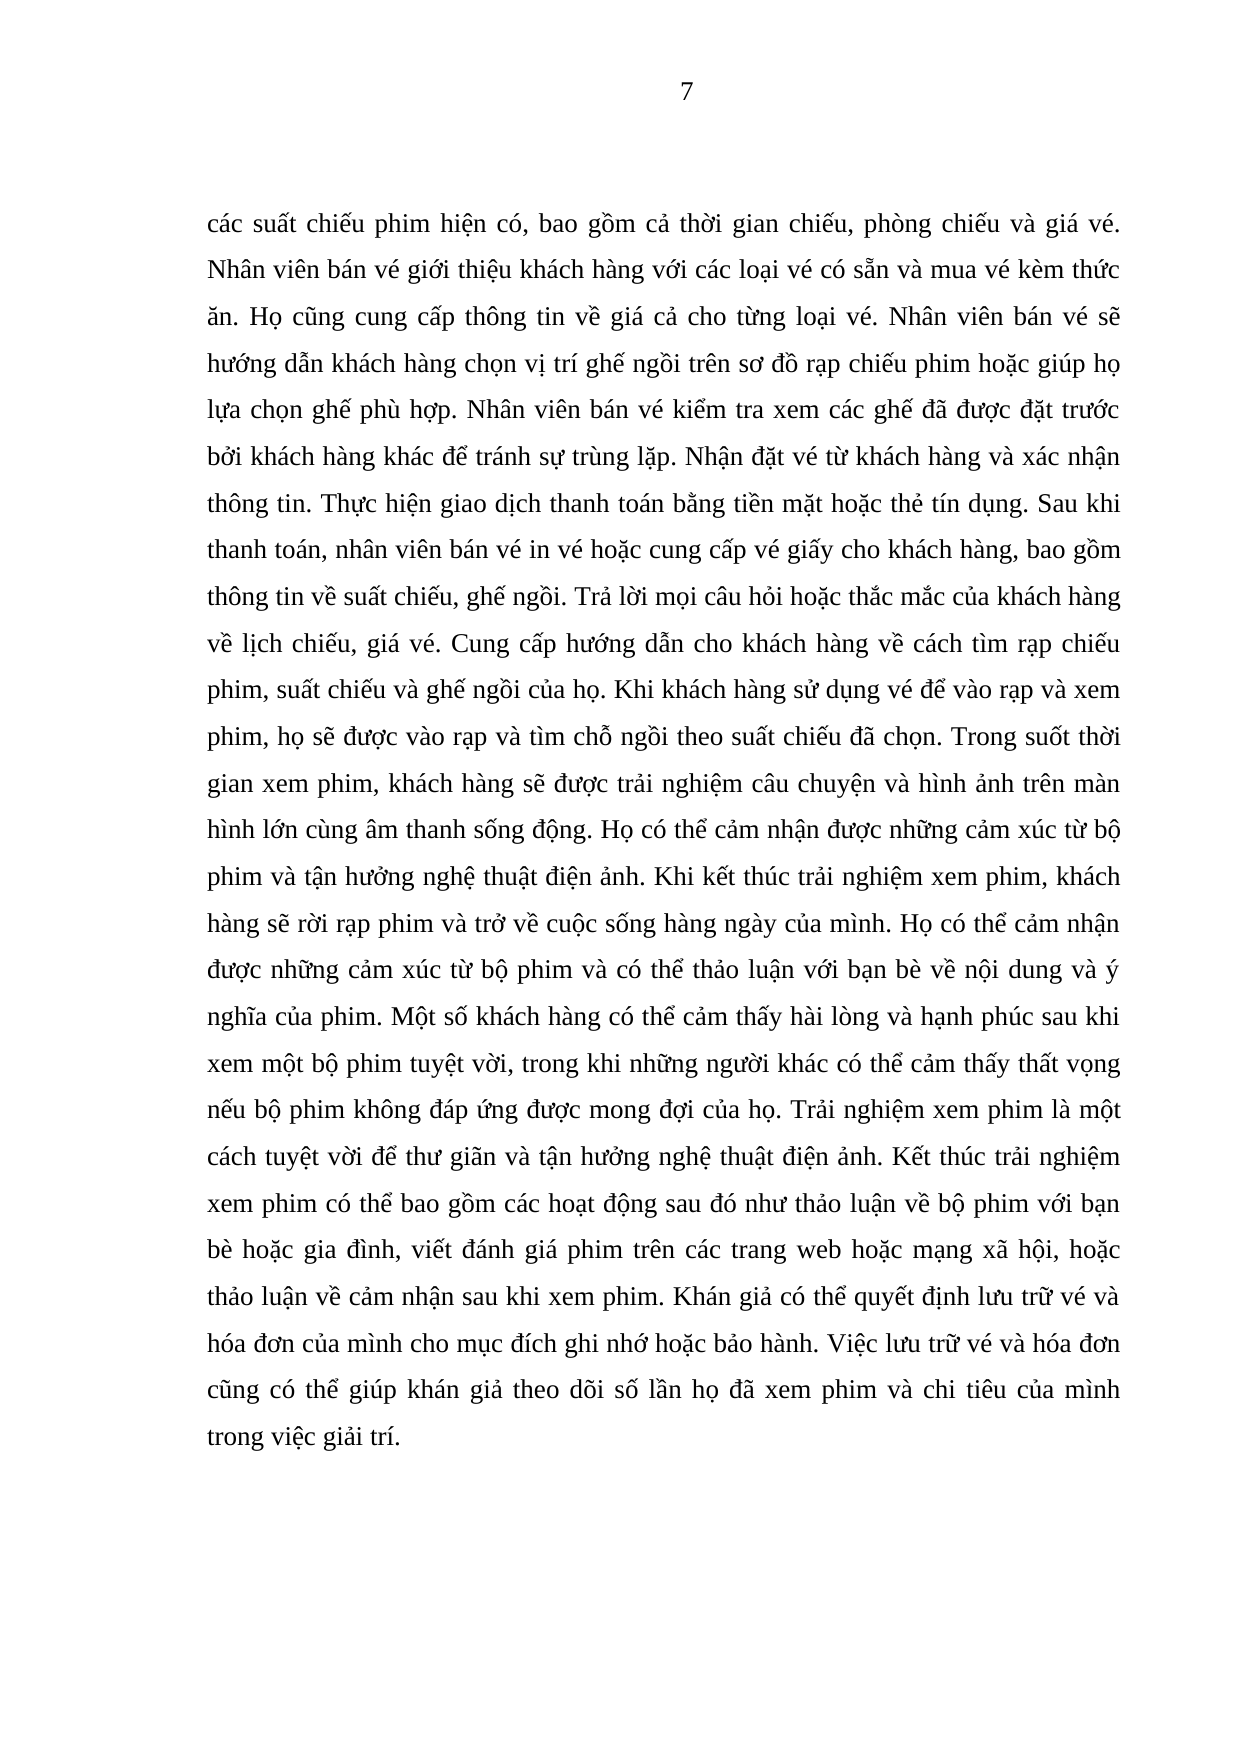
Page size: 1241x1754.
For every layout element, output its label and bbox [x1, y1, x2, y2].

text [207, 207, 1122, 1451]
